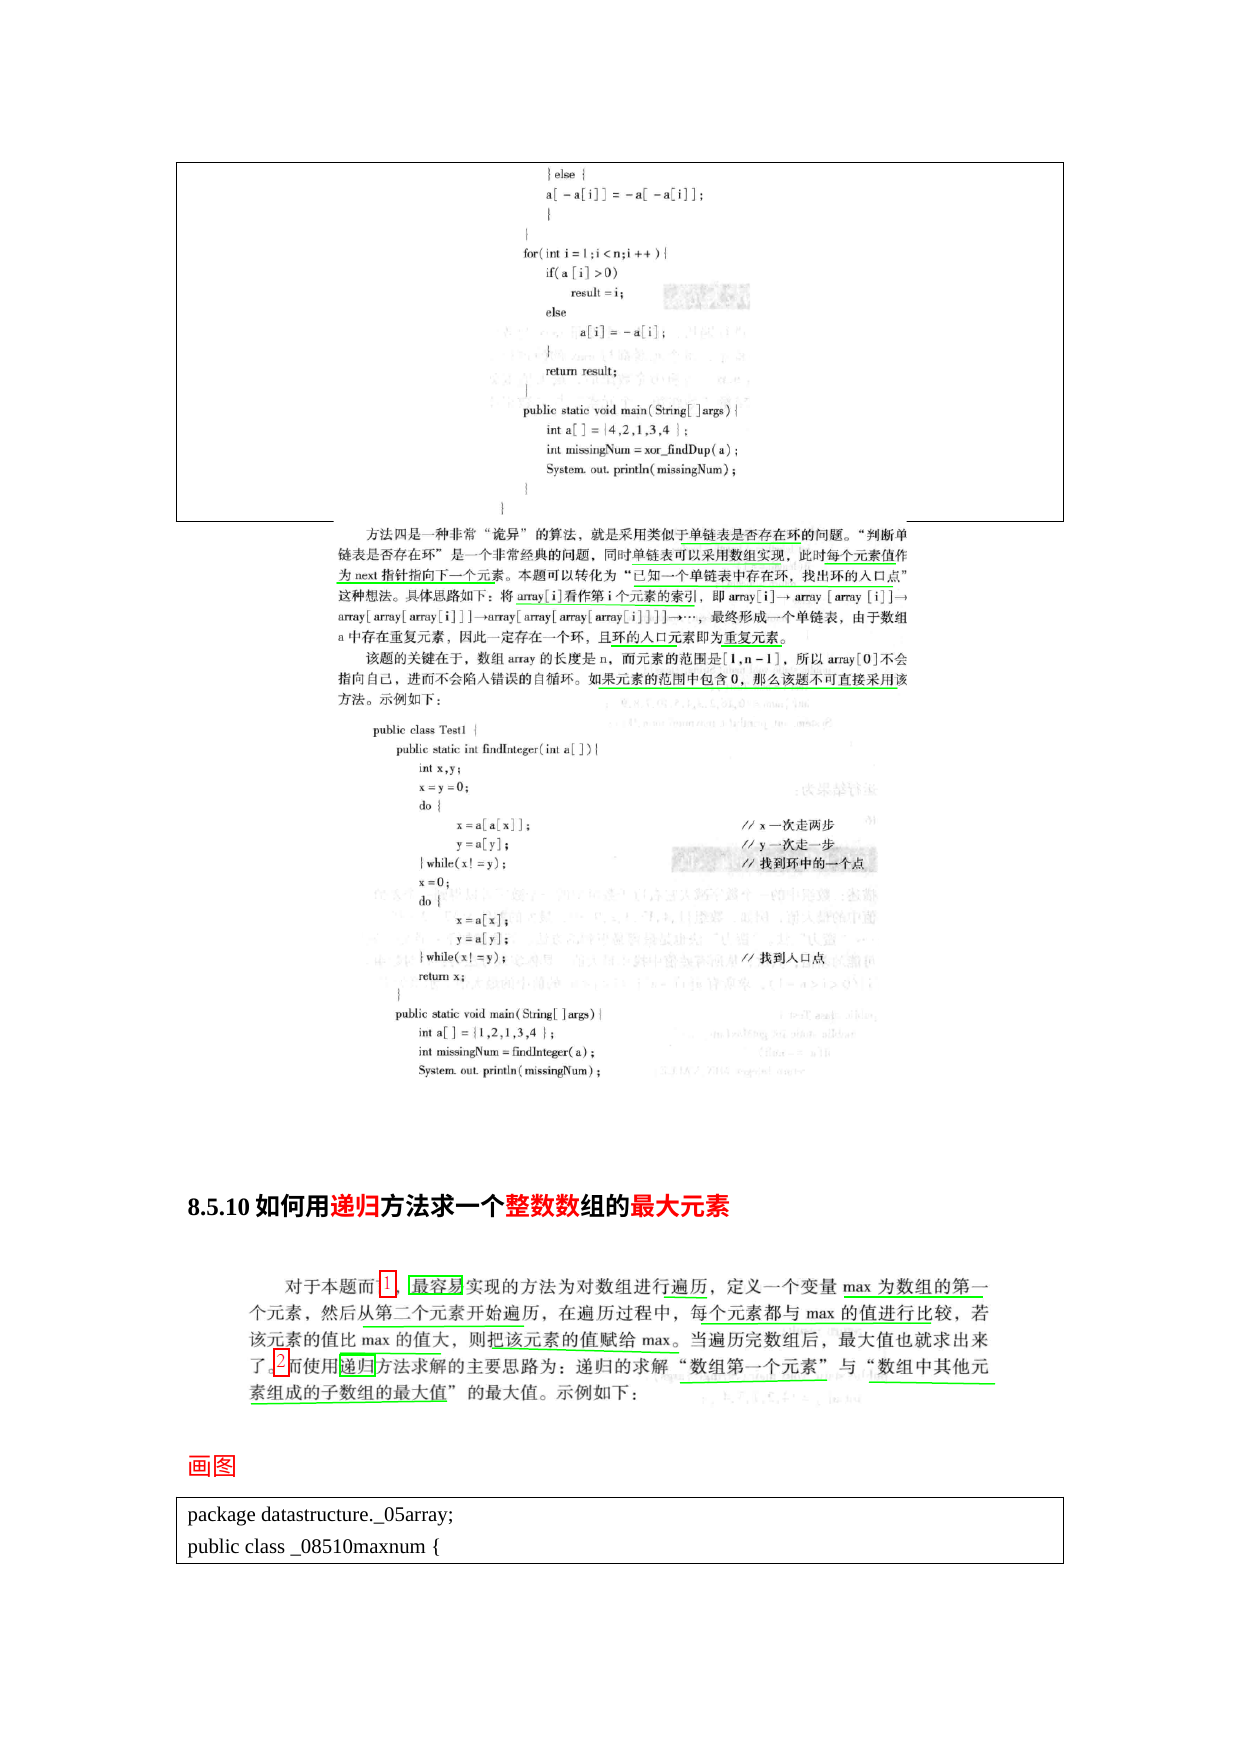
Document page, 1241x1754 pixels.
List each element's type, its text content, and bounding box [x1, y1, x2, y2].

text 画图 [187, 1432, 1053, 1497]
picture [243, 1269, 997, 1408]
text 8.5.10如何用递归方法求一个整数数组的最大元素 [187, 1172, 1053, 1237]
table_header [177, 163, 1063, 521]
picture [362, 716, 879, 1084]
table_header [177, 1498, 1063, 1563]
picture [333, 521, 907, 711]
picture [490, 163, 751, 515]
